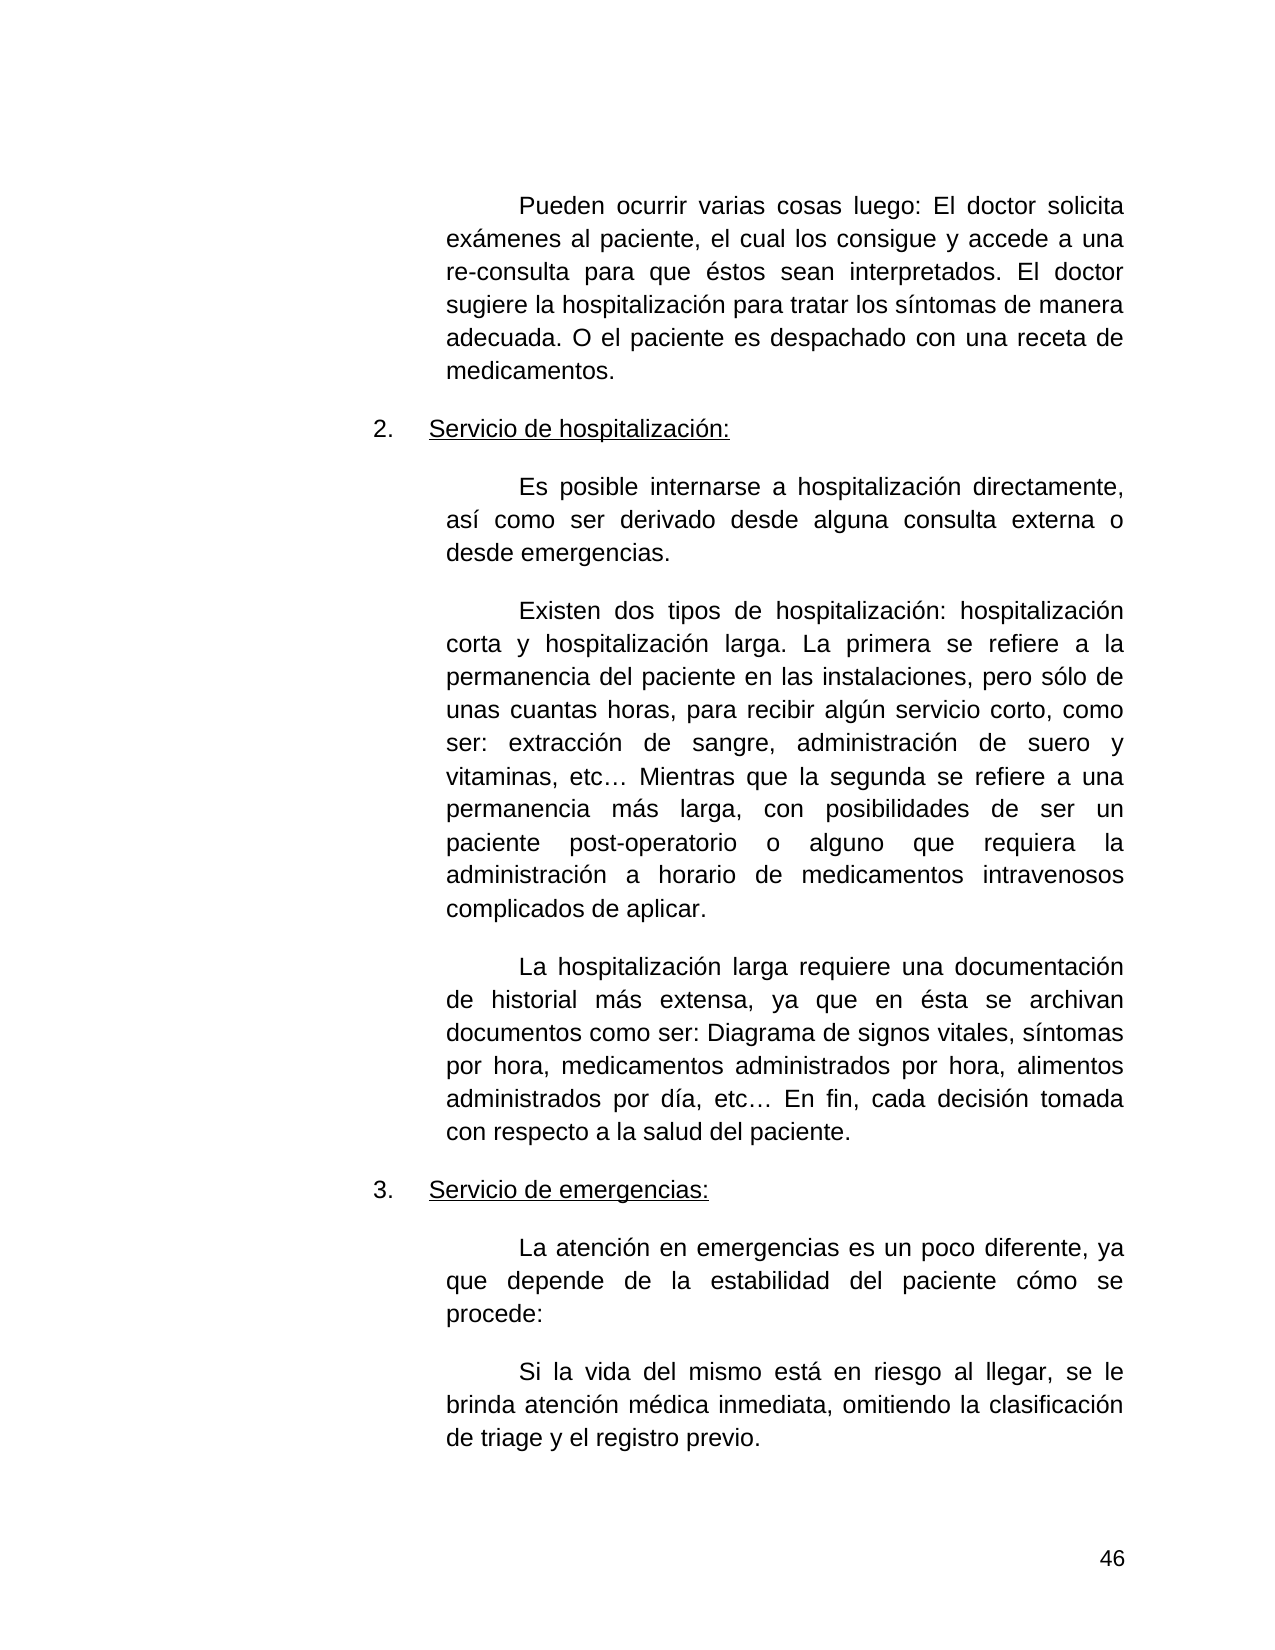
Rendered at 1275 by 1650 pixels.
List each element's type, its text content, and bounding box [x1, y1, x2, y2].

text 2. Servicio de hospitalización: [373, 414, 1125, 443]
text Existen dos tipos de hospitalización: hospitalización corta y hospitalización larga. La primera se refiere a la permanencia del paciente en las instalaciones, pero sólo de unas cuantas horas, para recibir algún servicio corto, como ser: extracción de sangre, administración de suero y vitaminas, etc… Mientras que la segunda se refiere a una permanencia más larga, con posibilidades de ser un paciente post-operatorio o alguno que requiera la administración a horario de medicamentos intravenosos complicados de aplicar. [446, 596, 1125, 922]
text Es posible internarse a hospitalización directamente, así como ser derivado desde alguna consulta externa o desde emergencias. [446, 472, 1125, 567]
text Pueden ocurrir varias cosas luego: El doctor solicita exámenes al paciente, el cual los consigue y accede a una re-consulta para que éstos sean interpretados. El doctor sugiere la hospitalización para tratar los síntomas de manera adecuada. O el paciente es despachado con una receta de medicamentos. [446, 191, 1125, 385]
text Si la vida del mismo está en riesgo al llegar, se le brinda atención médica inmediata, omitiendo la clasificación de triage y el registro previo. [446, 1357, 1125, 1452]
text La hospitalización larga requiere una documentación de historial más extensa, ya que en ésta se archivan documentos como ser: Diagrama de signos vitales, síntomas por hora, medicamentos administrados por hora, alimentos administrados por día, etc… En fin, cada decisión tomada con respecto a la salud del paciente. [446, 952, 1125, 1145]
text La atención en emergencias es un poco diferente, ya que depende de la estabilidad del paciente cómo se procede: [446, 1233, 1125, 1327]
text 3. Servicio de emergencias: [373, 1175, 1125, 1203]
